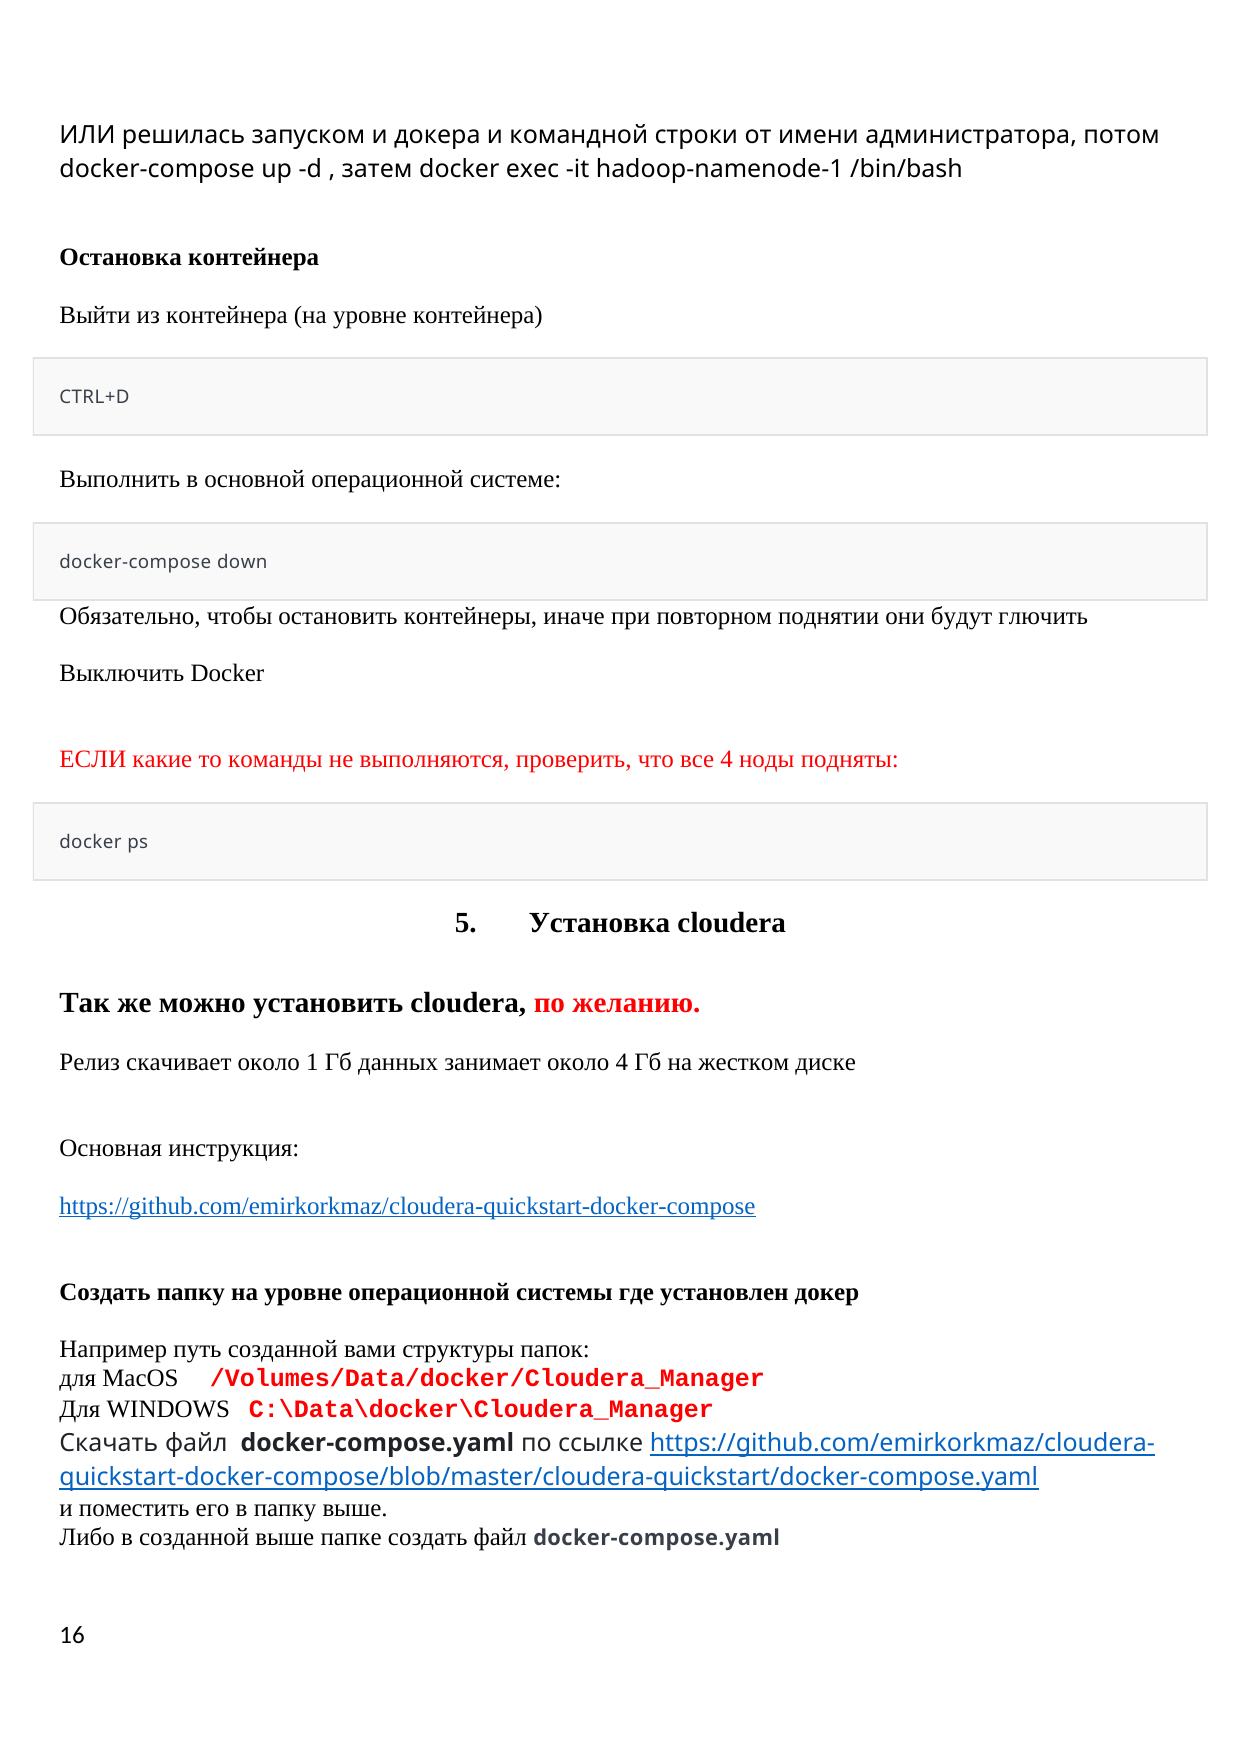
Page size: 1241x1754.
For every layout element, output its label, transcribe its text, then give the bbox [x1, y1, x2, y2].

text Обязательно, чтобы остановить контейнеры, иначе при повторном поднятии они будут глючить [59, 601, 1181, 629]
text ЕСЛИ какие то команды не выполняются, проверить, что все 4 ноды подняты: [59, 744, 1181, 773]
text Основная инструкция: [59, 1133, 1181, 1162]
subtitle Либо в созданной выше папке создать файл docker-compose.yaml [59, 1522, 1181, 1552]
text CTRL+D [34, 359, 1206, 434]
text Например путь созданной вами структуры папок: [59, 1334, 1181, 1363]
text docker-compose down [34, 524, 1206, 599]
subtitle Установка cloudera [59, 906, 1181, 939]
text и поместить его в папку выше. [59, 1493, 1181, 1522]
text Выполнить в основной операционной системе: [59, 464, 1181, 493]
text docker ps [34, 804, 1206, 879]
text Релиз скачивает около 1 Гб данных занимает около 4 Гб на жестком диске [59, 1047, 1181, 1076]
text Создать папку на уровне операционной системы где установлен докер [59, 1277, 1181, 1306]
text Выйти из контейнера (на уровне контейнера) [59, 300, 1181, 328]
text ИЛИ решилась запуском и докера и командной строки от имени администратора, потом docker-compose up -d , затем docker exec -it hadoop-namenode-1 /bin/bash [59, 117, 1181, 185]
text https://github.com/emirkorkmaz/cloudera-quickstart-docker-compose [59, 1191, 1181, 1219]
text Так же можно установить cloudera, по желанию. [59, 985, 1181, 1018]
text Для WINDOWS C:\Data\docker\Cloudera_Manager [59, 1394, 1181, 1425]
text для MacOS /Volumes/Data/docker/Cloudera_Manager [59, 1363, 1181, 1394]
text Остановка контейнера [59, 242, 1181, 271]
text Выключить Docker [59, 658, 1181, 687]
